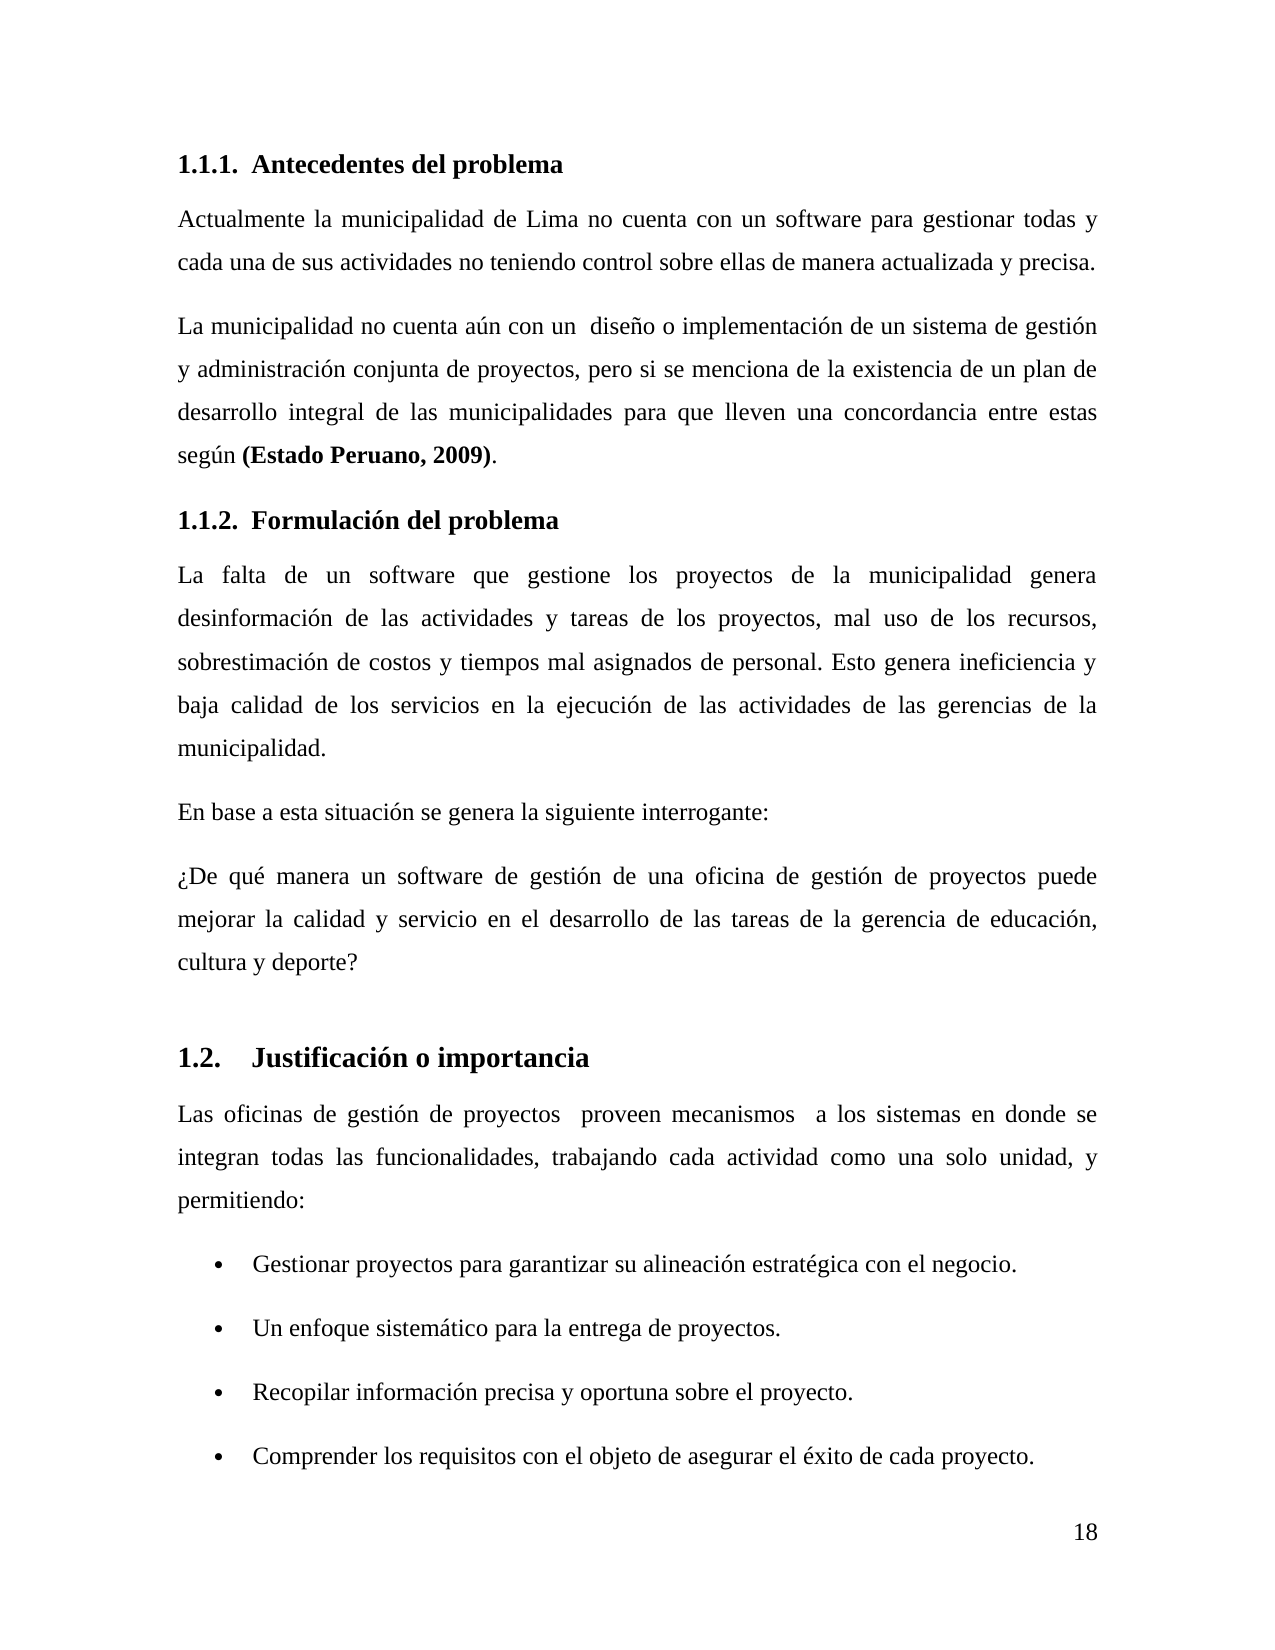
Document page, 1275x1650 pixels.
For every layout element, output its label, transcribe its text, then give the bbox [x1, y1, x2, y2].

text Las oficinas de gestión de proyectos proveen mecanismos a los sistemas en donde se integran todas las funcionalidades, trabajando cada actividad como una solo unidad, y permitiendo: [177, 1099, 1098, 1214]
text En base a esta situación se genera la siguiente interrogante: [177, 797, 1098, 826]
text Actualmente la municipalidad de Lima no cuenta con un software para gestionar todas y cada una de sus actividades no teniendo control sobre ellas de manera actualizada y precisa. [177, 204, 1098, 276]
list Gestionar proyectos para garantizar su alineación estratégica con el negocio. [215, 1249, 1098, 1278]
list Recopilar información precisa y oportuna sobre el proyecto. [215, 1377, 1098, 1406]
text La falta de un software que gestione los proyectos de la municipalidad genera desinformación de las actividades y tareas de los proyectos, mal uso de los recursos, sobrestimación de costos y tiempos mal asignados de personal. Esto genera ineficiencia y baja calidad de los servicios en la ejecución de las actividades de las gerencias de la municipalidad. [177, 560, 1098, 762]
list Comprender los requisitos con el objeto de asegurar el éxito de cada proyecto. [215, 1441, 1098, 1470]
text La municipalidad no cuenta aún con un diseño o implementación de un sistema de gestión y administración conjunta de proyectos, pero si se menciona de la existencia de un plan de desarrollo integral de las municipalidades para que lleven una concordancia entre estas según (Estado Peruano, 2009). [177, 311, 1098, 469]
list Un enfoque sistemático para la entrega de proyectos. [215, 1313, 1098, 1342]
subtitle Formulación del problema [177, 504, 1098, 535]
subtitle Justificación o importancia [177, 1040, 1098, 1074]
subtitle Antecedentes del problema [177, 148, 1098, 179]
text ¿De qué manera un software de gestión de una oficina de gestión de proyectos puede mejorar la calidad y servicio en el desarrollo de las tareas de la gerencia de educación, cultura y deporte? [177, 861, 1098, 976]
